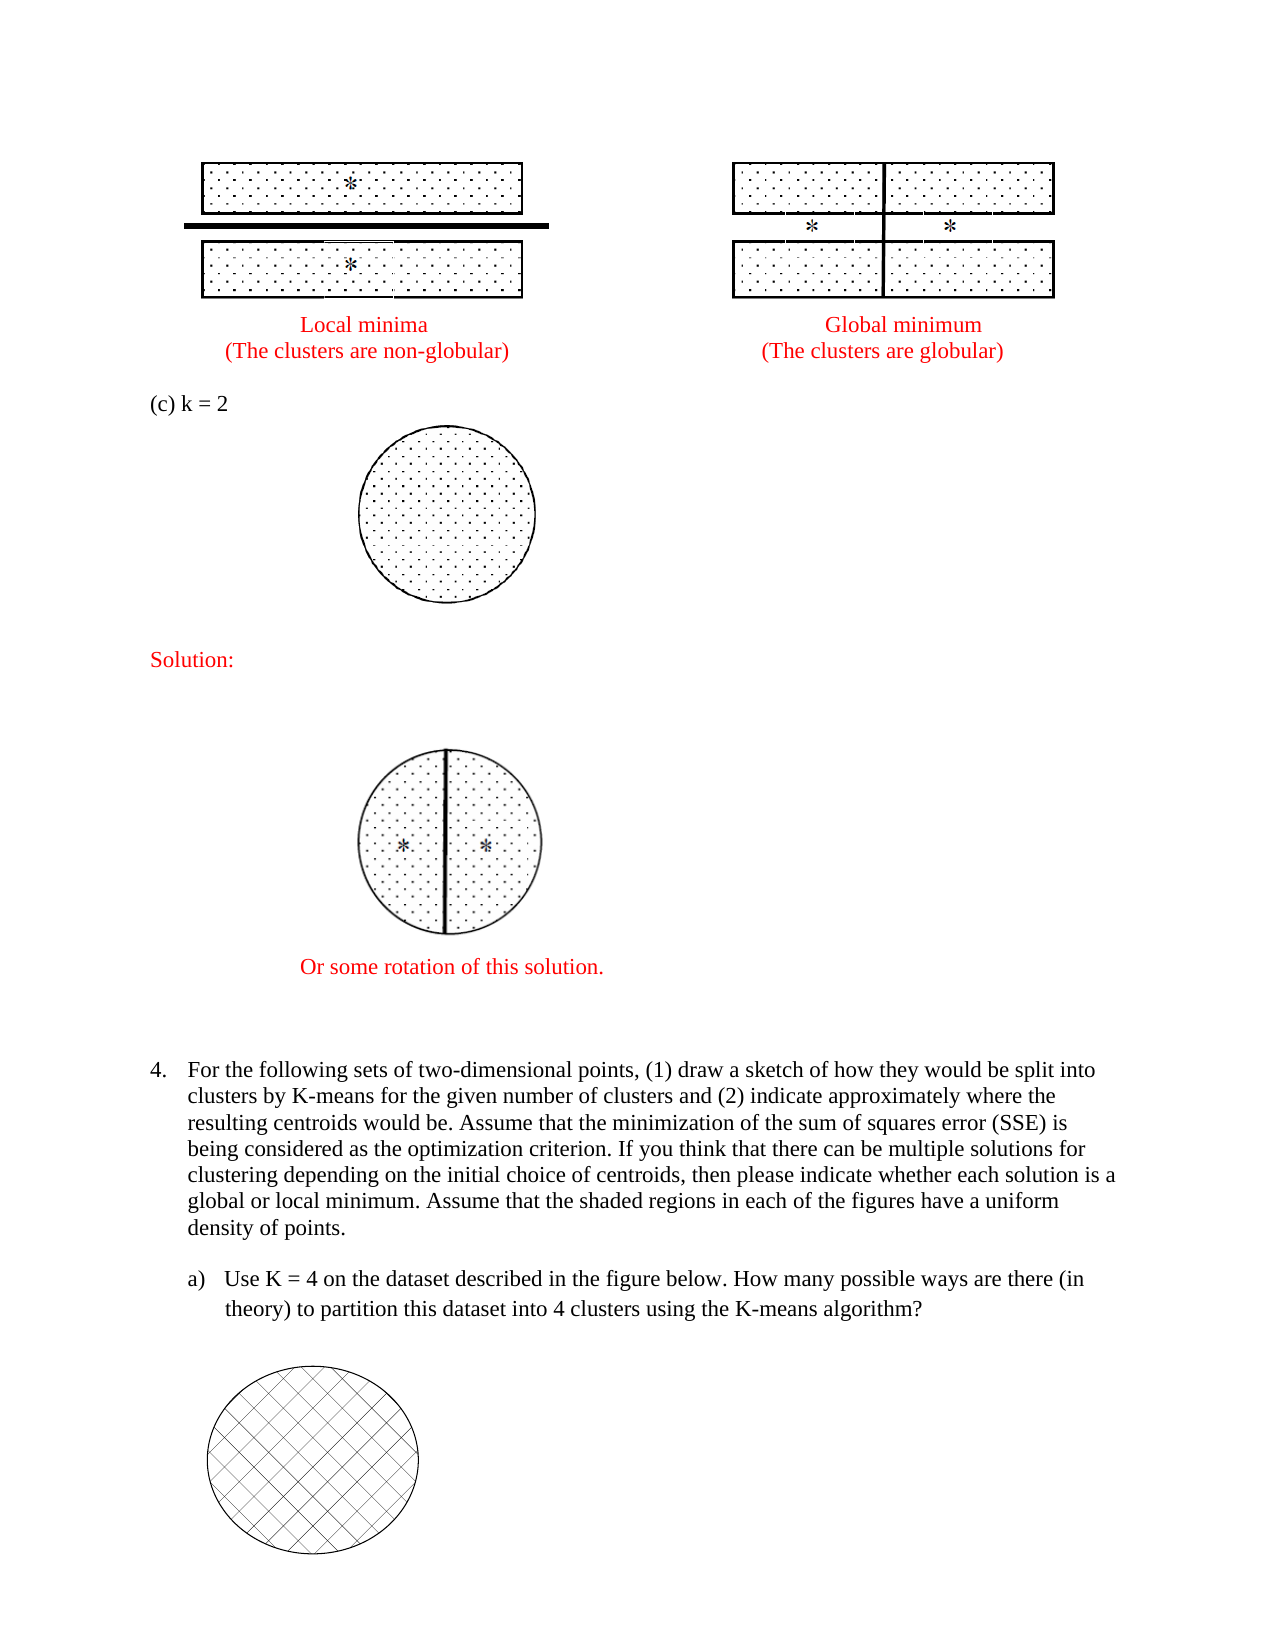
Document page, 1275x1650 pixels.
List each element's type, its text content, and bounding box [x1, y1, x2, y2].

text (The clusters are non-globular) (The clusters are globular) [150, 337, 1125, 364]
text Local minima Global minimum [150, 311, 1125, 337]
text Or some rotation of this solution. [225, 953, 1125, 979]
picture [150, 150, 1068, 312]
text (c) k = 2 [150, 390, 1125, 417]
list Use K = 4 on the dataset described in the figure below. How many possible ways are there (in theory) to partition this dataset into 4 clusters using the K-means algorithm? [187, 1265, 1125, 1322]
picture [225, 724, 672, 954]
list For the following sets of two-dimensional points, (1) draw a sketch of how they would be split into clusters by K-means for the given number of clusters and (2) indicate approximately where the resulting centroids would be. Assume that the minimization of the sum of squares error (SSE) is being considered as the optimization criterion. If you think that there can be multiple solutions for clustering depending on the initial choice of centroids, then please indicate whether each solution is a global or local minimum. Assume that the shaded regions in each of the figures have a uniform density of points. [150, 1056, 1125, 1240]
text Solution: [150, 646, 1125, 672]
picture [262, 416, 627, 620]
